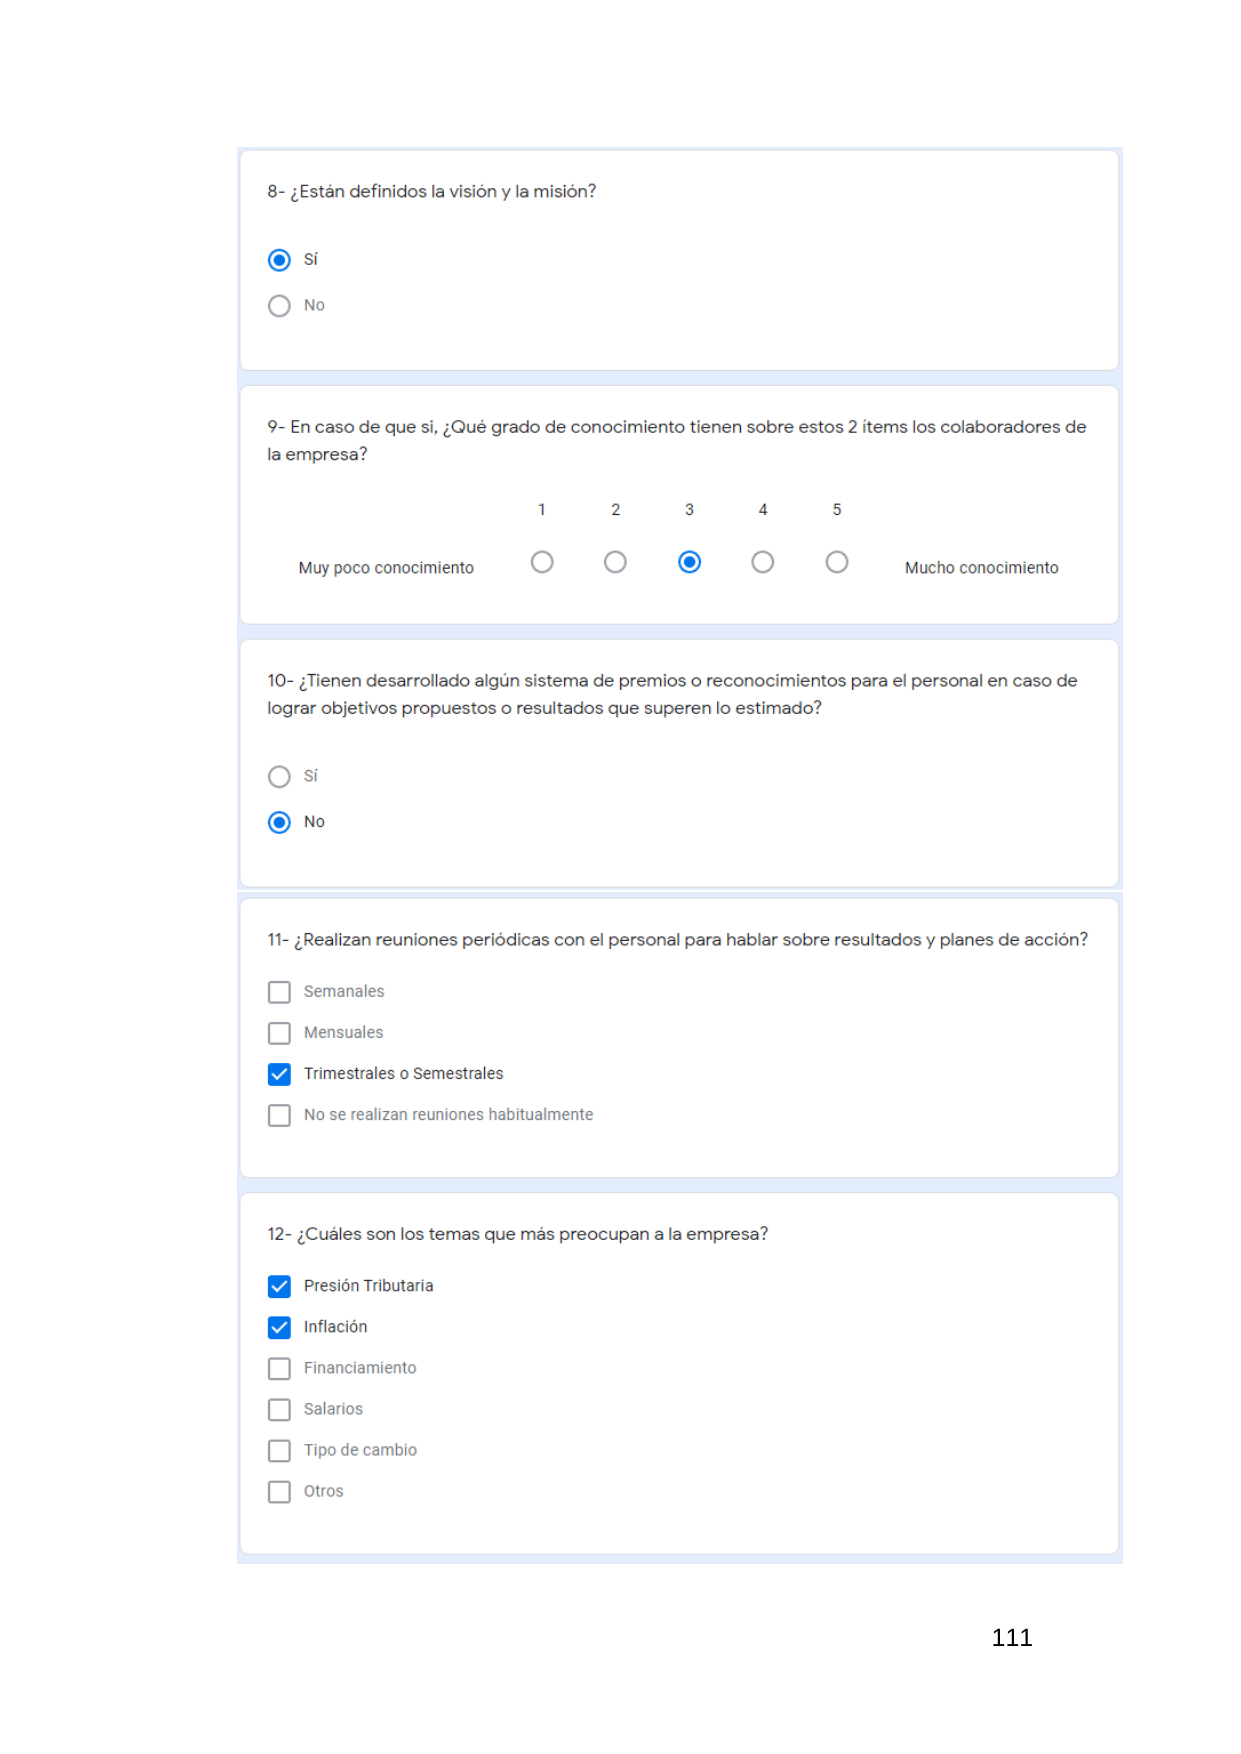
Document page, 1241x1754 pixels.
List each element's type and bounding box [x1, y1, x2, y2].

picture [237, 892, 1123, 1564]
picture [237, 147, 1123, 890]
